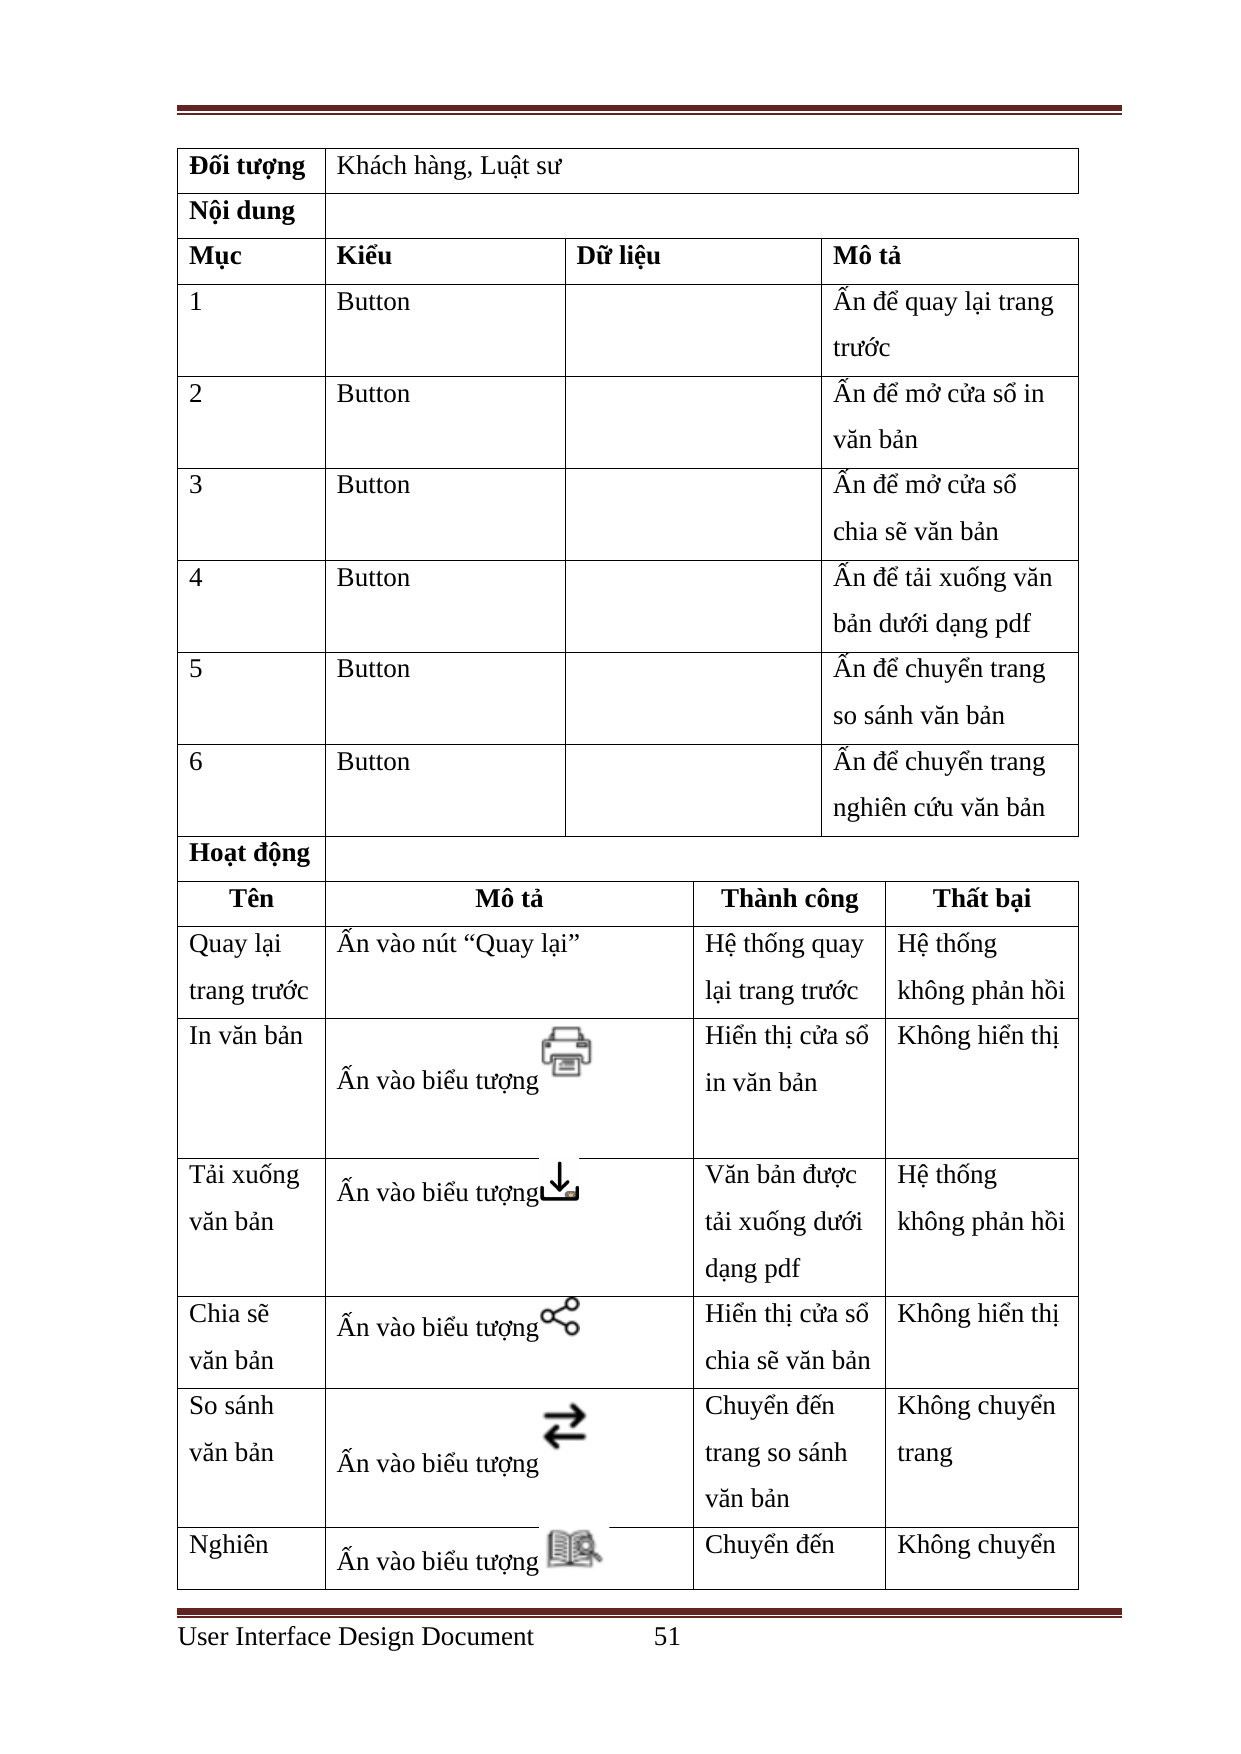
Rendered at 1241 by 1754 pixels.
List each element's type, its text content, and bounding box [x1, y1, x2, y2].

table_cell Hoạt động [178, 837, 325, 881]
table_cell Button [326, 561, 565, 652]
table_cell Thất bại [886, 882, 1078, 926]
table_cell 3 [178, 469, 325, 559]
table_cell Ấn để chuyển trang nghiên cứu văn bản [822, 745, 1078, 836]
table_cell Đối tượng [178, 149, 325, 193]
picture [539, 1158, 580, 1202]
table_cell Không chuyển trang [886, 1528, 1078, 1589]
table_cell Văn bản được tải xuống dưới dạng pdf [694, 1159, 885, 1296]
table_cell Mô tả [822, 239, 1078, 284]
table_cell [566, 561, 821, 652]
table_cell [566, 377, 821, 468]
table_cell 6 [178, 745, 325, 836]
table_cell [566, 285, 821, 376]
table_cell Ấn vào nút “Quay lại” [326, 927, 693, 1018]
table_cell Hiển thị cửa sổ chia sẽ văn bản [694, 1297, 885, 1388]
table_cell Ấn vào biểu tượng [326, 1159, 693, 1296]
picture [539, 1297, 580, 1337]
table_cell Ấn để mở cửa sổ chia sẽ văn bản [822, 469, 1078, 559]
table_cell Chia sẽ văn bản [178, 1297, 325, 1388]
table_cell Hệ thống không phản hồi [886, 1159, 1078, 1296]
table_cell Ấn để quay lại trang trước [822, 285, 1078, 376]
table_cell Dữ liệu [566, 239, 821, 284]
table_cell Ấn vào biểu tượng [326, 1528, 693, 1589]
table_cell Mục [178, 239, 325, 284]
table_cell Hệ thống quay lại trang trước [694, 927, 885, 1018]
table_cell Nghiên cứu [178, 1528, 325, 1589]
table_cell Nội dung [178, 194, 325, 238]
table_cell Button [326, 469, 565, 559]
table_cell Ấn để mở cửa sổ in văn bản [822, 377, 1078, 468]
table_cell Button [326, 653, 565, 743]
table_cell [566, 745, 821, 836]
table_cell So sánh văn bản [178, 1389, 325, 1527]
table_cell Không chuyển trang [886, 1389, 1078, 1527]
table_cell [566, 653, 821, 743]
table_cell Button [326, 745, 565, 836]
table_cell In văn bản [178, 1019, 325, 1157]
picture [539, 1527, 610, 1570]
table_cell Ấn vào biểu tượng [326, 1389, 693, 1527]
table_cell Button [326, 285, 565, 376]
table_cell Khách hàng, Luật sư [326, 149, 1078, 193]
table_cell Mô tả [326, 882, 693, 926]
table_cell Ấn vào biểu tượng [326, 1019, 693, 1157]
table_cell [694, 1528, 885, 1589]
table_cell 1 [178, 285, 325, 376]
table_cell Ấn vào biểu tượng [326, 1297, 693, 1388]
table_cell Tên [178, 882, 325, 926]
picture [539, 1019, 605, 1090]
table_cell Hiển thị cửa sổ in văn bản [694, 1019, 885, 1157]
table_cell Tải xuống văn bản [178, 1159, 325, 1296]
table_cell Ấn để chuyển trang so sánh văn bản [822, 653, 1078, 743]
table_cell Kiểu [326, 239, 565, 284]
table_cell Ấn để tải xuống văn bản dưới dạng pdf [822, 561, 1078, 652]
table_cell Quay lại trang trước [178, 927, 325, 1018]
picture [539, 1389, 602, 1472]
table_cell Không hiển thị [886, 1019, 1078, 1157]
table_cell Hệ thống không phản hồi [886, 927, 1078, 1018]
table_cell Button [326, 377, 565, 468]
table_cell Không hiển thị [886, 1297, 1078, 1388]
table_cell 2 [178, 377, 325, 468]
table_cell 5 [178, 653, 325, 743]
table_cell 4 [178, 561, 325, 652]
table_cell Thành công [694, 882, 885, 926]
table_cell Chuyển đến trang so sánh văn bản [694, 1389, 885, 1527]
table_cell [566, 469, 821, 559]
